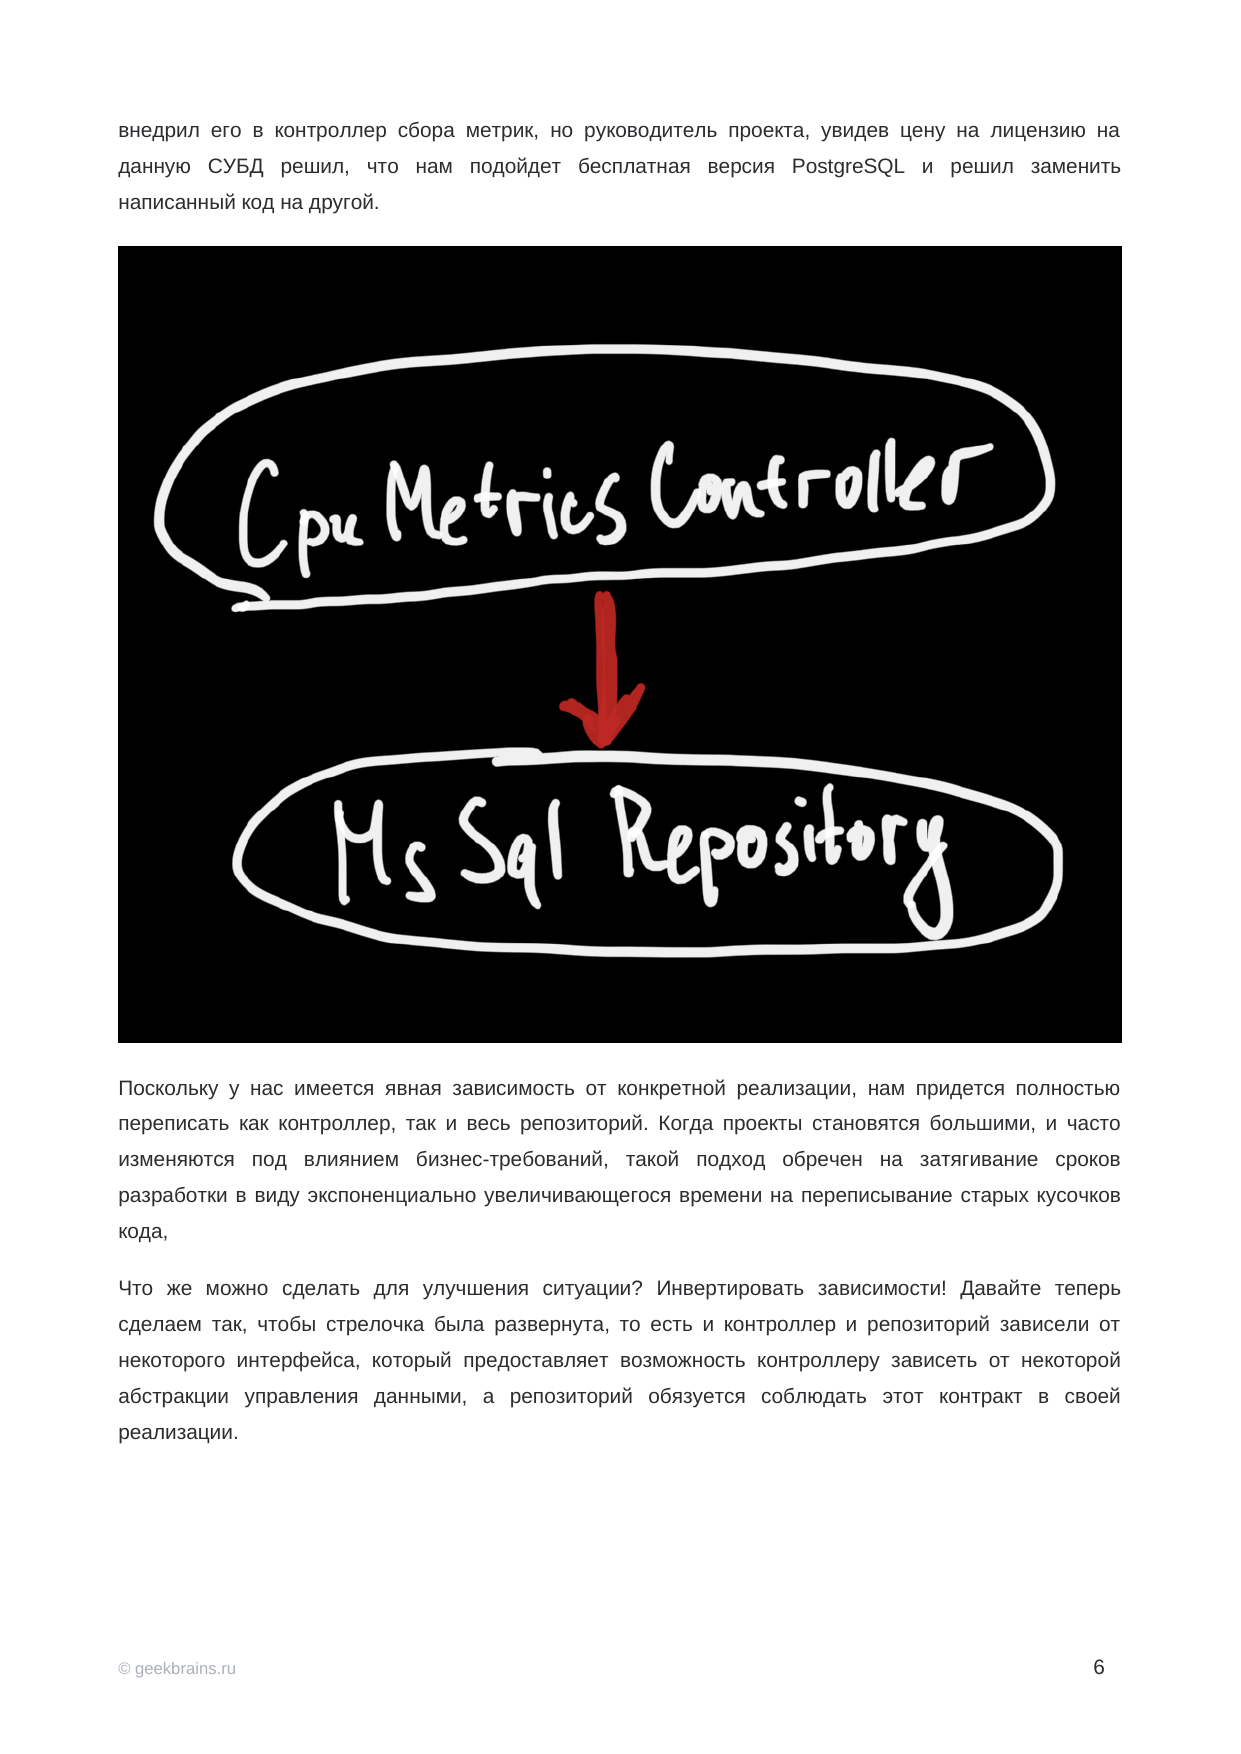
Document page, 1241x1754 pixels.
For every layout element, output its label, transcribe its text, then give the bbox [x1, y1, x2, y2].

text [118, 118, 1122, 214]
text Что же можно сделать для улучшения ситуации? Инвертировать зависимости! Давайте теперь сделаем так, чтобы стрелочка была развернута, то есть и контроллер и репозиторий зависели от некоторого интерфейса, который предоставляет возможность контроллеру зависеть от некоторой абстракции управления данными, а репозиторий обязуется соблюдать этот контракт в своей реализации. [118, 1276, 1122, 1443]
picture [118, 246, 1122, 1043]
text Поскольку у нас имеется явная зависимость от конкретной реализации, нам придется полностью переписать как контроллер, так и весь репозиторий. Когда проекты становятся большими, и часто изменяются под влиянием бизнес-требований, такой подход обречен на затягивание сроков разработки в виду экспоненциально увеличивающегося времени на переписывание старых кусочков кода, [118, 1075, 1122, 1243]
